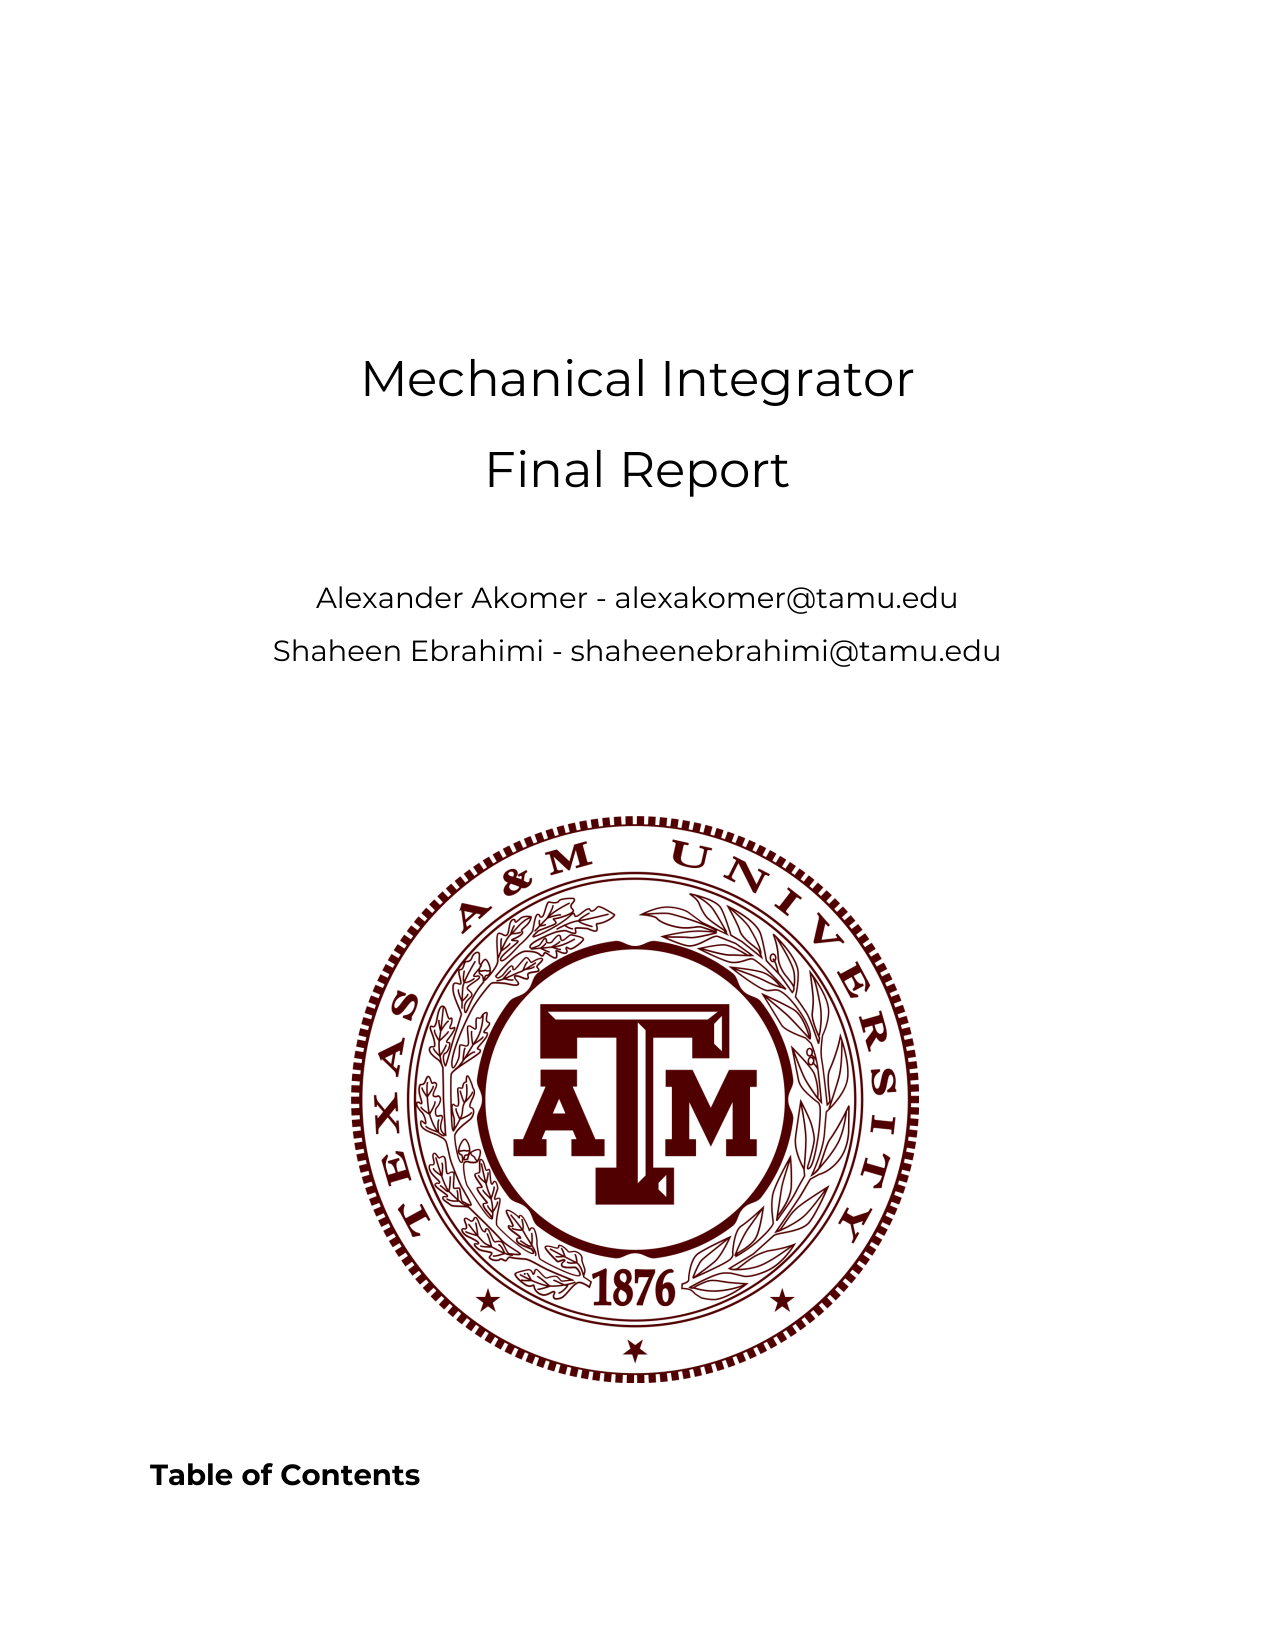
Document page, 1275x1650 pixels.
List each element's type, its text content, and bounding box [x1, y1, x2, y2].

text Table of Contents [150, 1457, 1125, 1493]
text Alexander Akomer - alexakomer@tamu.edu [150, 580, 1125, 616]
text Shaheen Ebrahimi - shaheenebrahimi@tamu.edu [150, 633, 1125, 669]
text Final Report [150, 439, 1125, 500]
text Mechanical Integrator [150, 348, 1125, 409]
picture [287, 792, 988, 1445]
